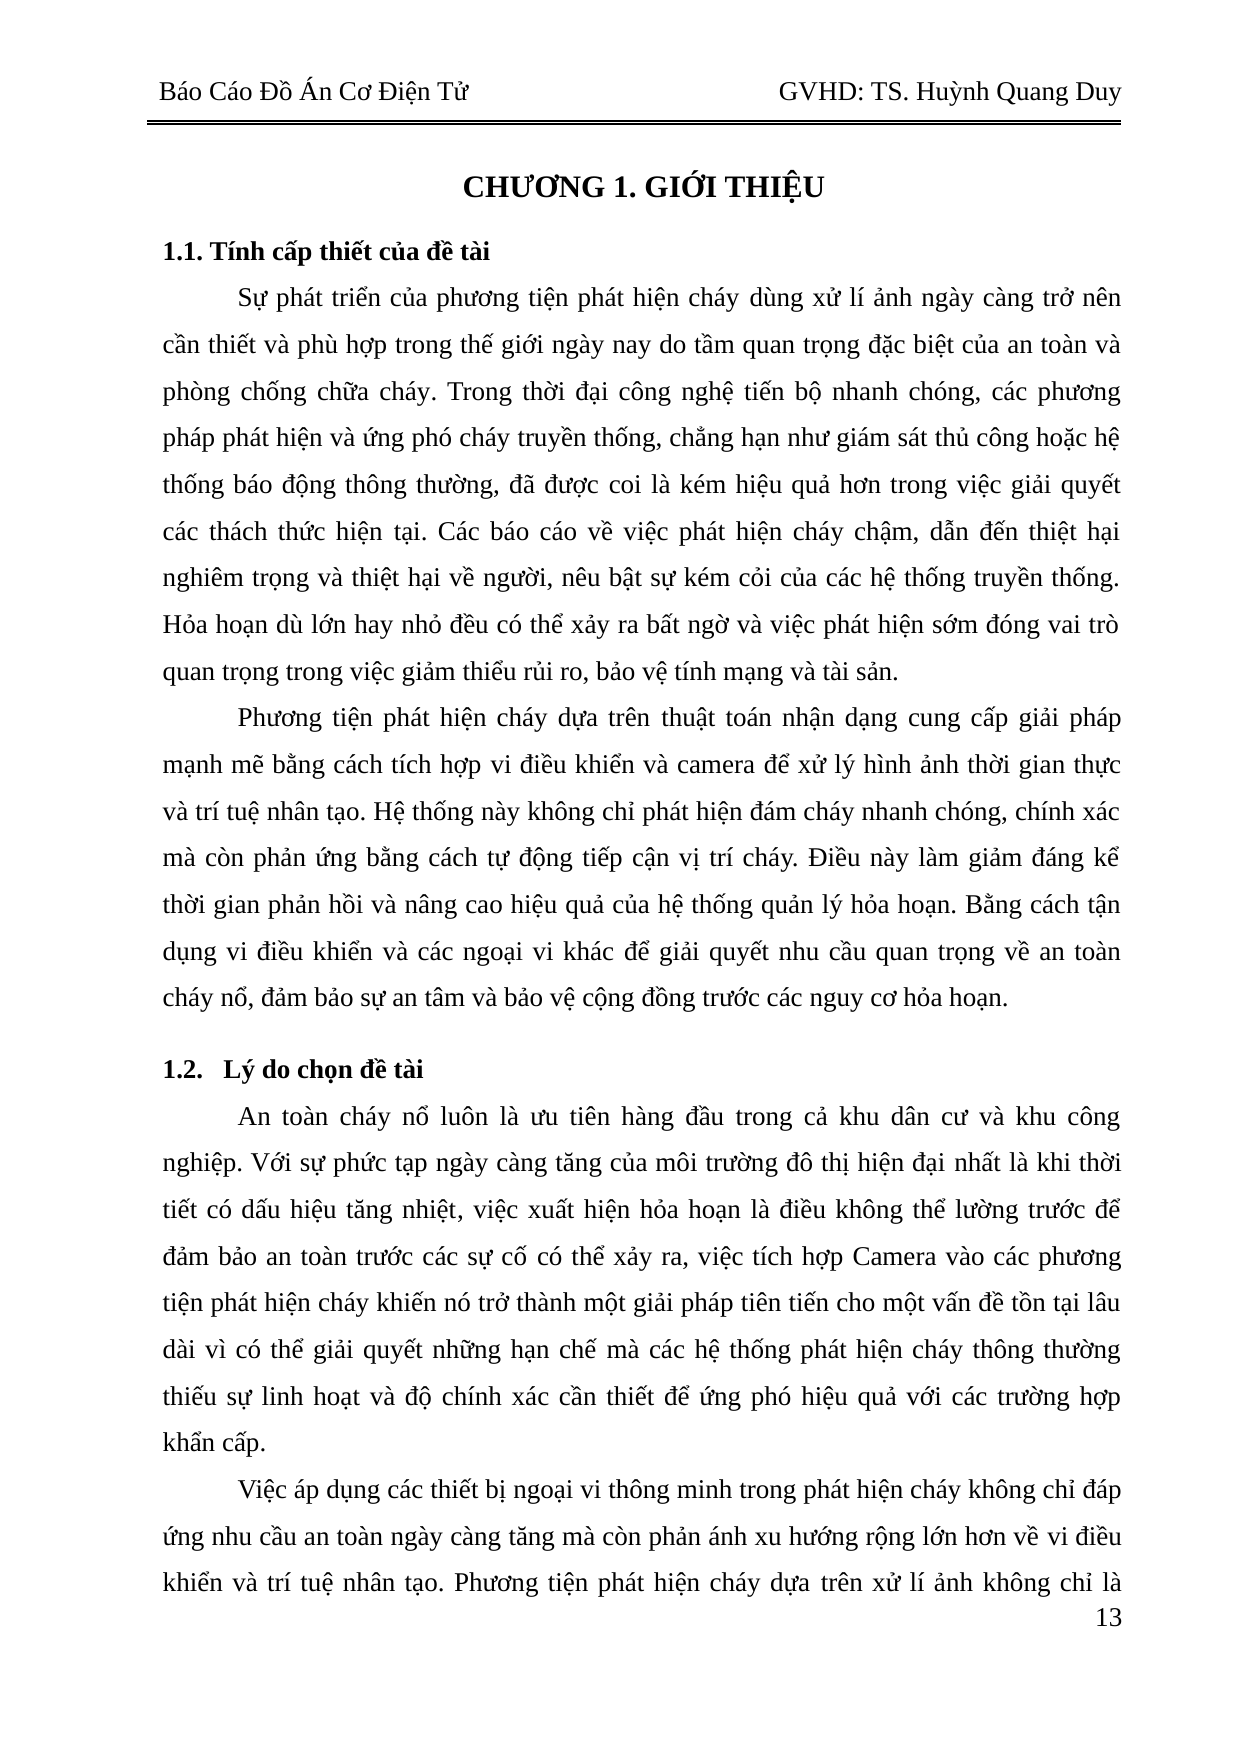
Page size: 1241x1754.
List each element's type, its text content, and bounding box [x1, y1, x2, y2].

list An toàn cháy nổ luôn là ưu tiên hàng đầu trong cả khu dân cư và khu công nghiệp. Với sự phức tạp ngày càng tăng của môi trường đô thị hiện đại nhất là khi thời tiết có dấu hiệu tăng nhiệt, việc xuất hiện hỏa hoạn là điều không thể lường trước để đảm bảo an toàn trước các sự cố có thể xảy ra, việc tích hợp Camera vào các phương tiện phát hiện cháy khiến nó trở thành một giải pháp tiên tiến cho một vấn đề tồn tại lâu dài vì có thể giải quyết những hạn chế mà các hệ thống phát hiện cháy thông thường thiếu sự linh hoạt và độ chính xác cần thiết để ứng phó hiệu quả với các trường hợp khẩn cấp. [162, 1100, 1122, 1458]
subtitle 1.1. Tính cấp thiết của đề tài [162, 235, 1045, 266]
list Sự phát triển của phương tiện phát hiện cháy dùng xử lí ảnh ngày càng trở nên cần thiết và phù hợp trong thế giới ngày nay do tầm quan trọng đặc biệt của an toàn và phòng chống chữa cháy. Trong thời đại công nghệ tiến bộ nhanh chóng, các phương pháp phát hiện và ứng phó cháy truyền thống, chẳng hạn như giám sát thủ công hoặc hệ thống báo động thông thường, đã được coi là kém hiệu quả hơn trong việc giải quyết các thách thức hiện tại. Các báo cáo về việc phát hiện cháy chậm, dẫn đến thiệt hại nghiêm trọng và thiệt hại về người, nêu bật sự kém cỏi của các hệ thống truyền thống. Hỏa hoạn dù lớn hay nhỏ đều có thể xảy ra bất ngờ và việc phát hiện sớm đóng vai trò quan trọng trong việc giảm thiểu rủi ro, bảo vệ tính mạng và tài sản. [162, 281, 1122, 686]
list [162, 1473, 1122, 1598]
list Phương tiện phát hiện cháy dựa trên thuật toán nhận dạng cung cấp giải pháp mạnh mẽ bằng cách tích hợp vi điều khiển và camera để xử lý hình ảnh thời gian thực và trí tuệ nhân tạo. Hệ thống này không chỉ phát hiện đám cháy nhanh chóng, chính xác mà còn phản ứng bằng cách tự động tiếp cận vị trí cháy. Điều này làm giảm đáng kể thời gian phản hồi và nâng cao hiệu quả của hệ thống quản lý hỏa hoạn. Bằng cách tận dụng vi điều khiển và các ngoại vi khác để giải quyết nhu cầu quan trọng về an toàn cháy nổ, đảm bảo sự an tâm và bảo vệ cộng đồng trước các nguy cơ hỏa hoạn. [162, 701, 1122, 1013]
subtitle CHƯƠNG 1. GIỚI THIỆU [242, 168, 1046, 204]
subtitle 1.2. Lý do chọn đề tài [162, 1053, 1045, 1084]
